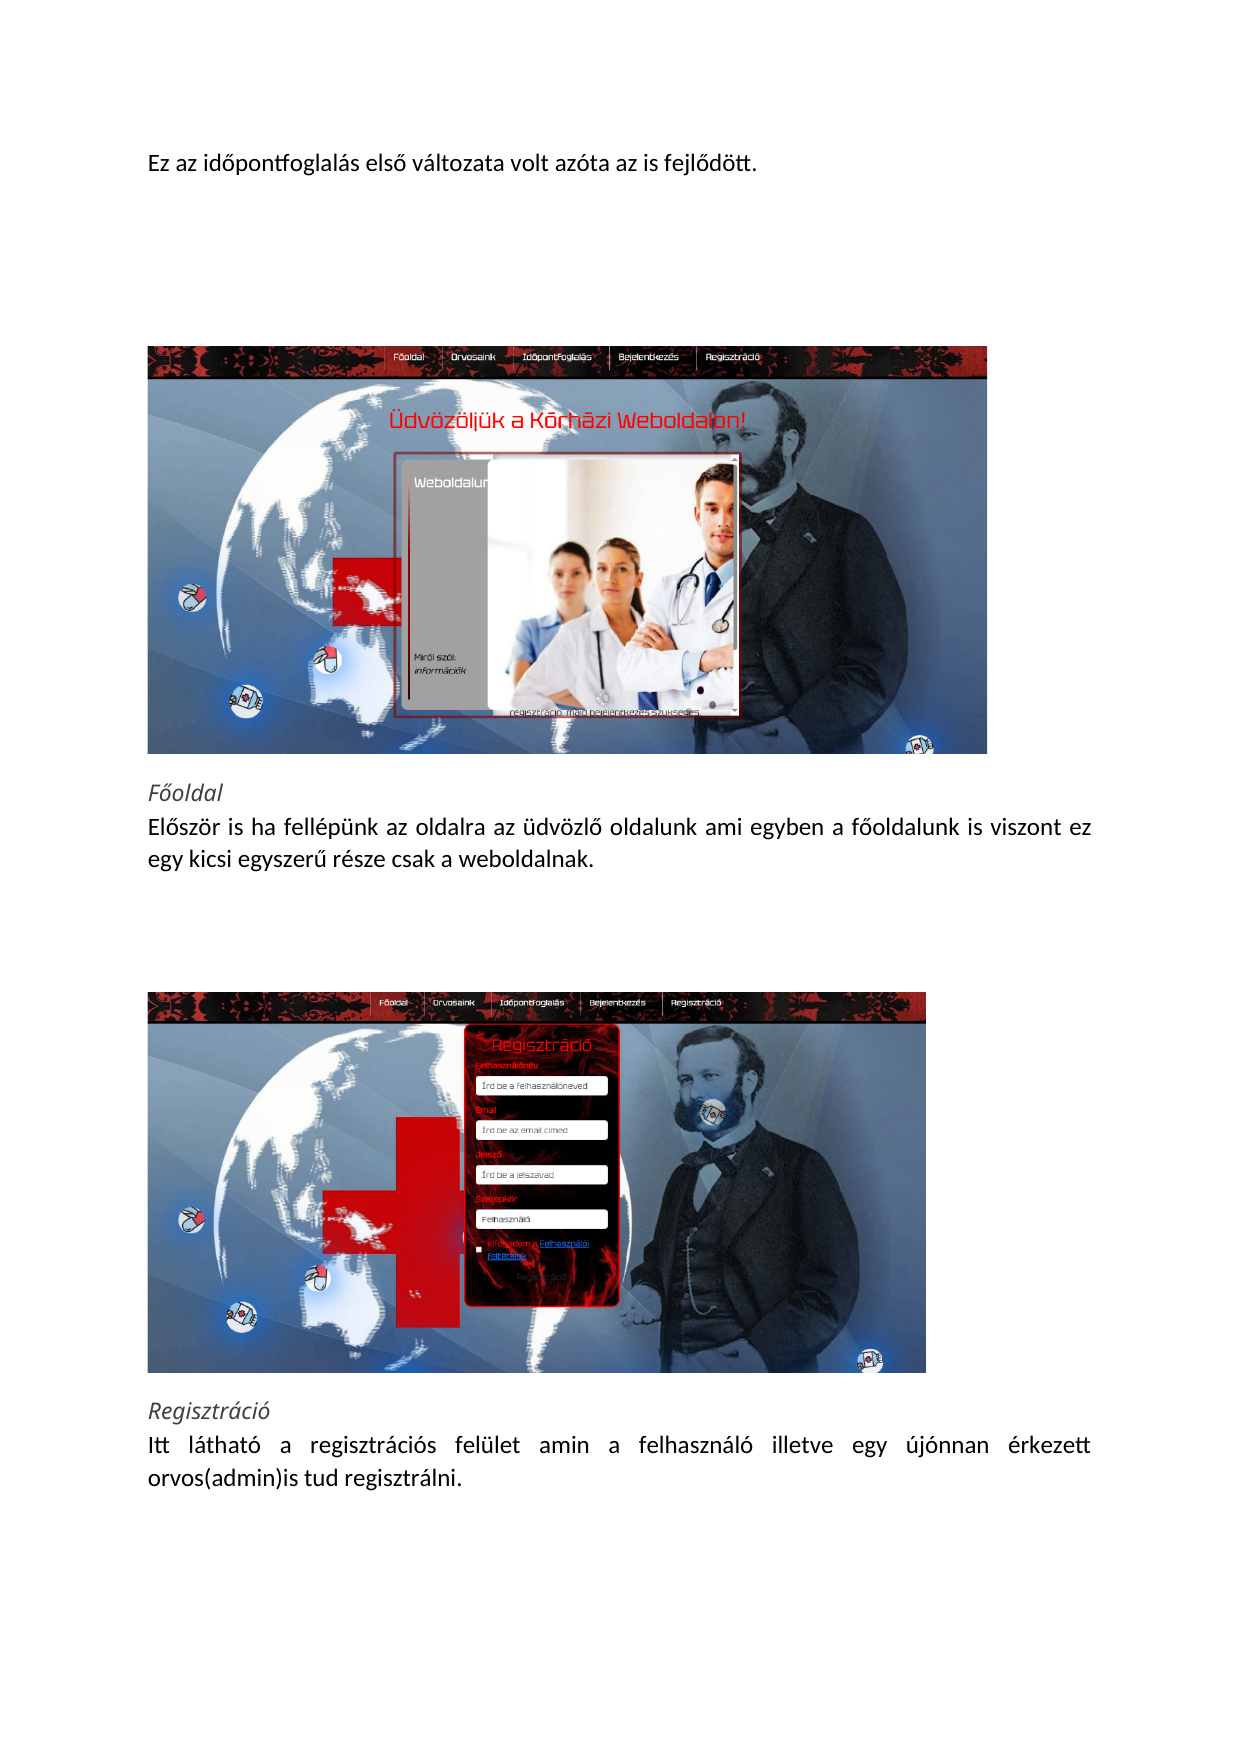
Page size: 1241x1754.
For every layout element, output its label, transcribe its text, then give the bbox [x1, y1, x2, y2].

text Itt látható a regisztrációs felület amin a felhasználó illetve egy újónnan érkezett orvos(admin)is tud regisztrálni. [148, 1429, 1093, 1492]
picture [147, 992, 926, 1373]
subtitle Regisztráció [148, 1395, 1093, 1426]
text Először is ha fellépünk az oldalra az üdvözlő oldalunk ami egyben a főoldalunk is viszont ez egy kicsi egyszerű része csak a weboldalnak. [148, 811, 1093, 874]
subtitle Főoldal [148, 777, 1093, 808]
picture [147, 346, 988, 754]
text Ez az időpontfoglalás első változata volt azóta az is fejlődött. [148, 148, 1093, 178]
